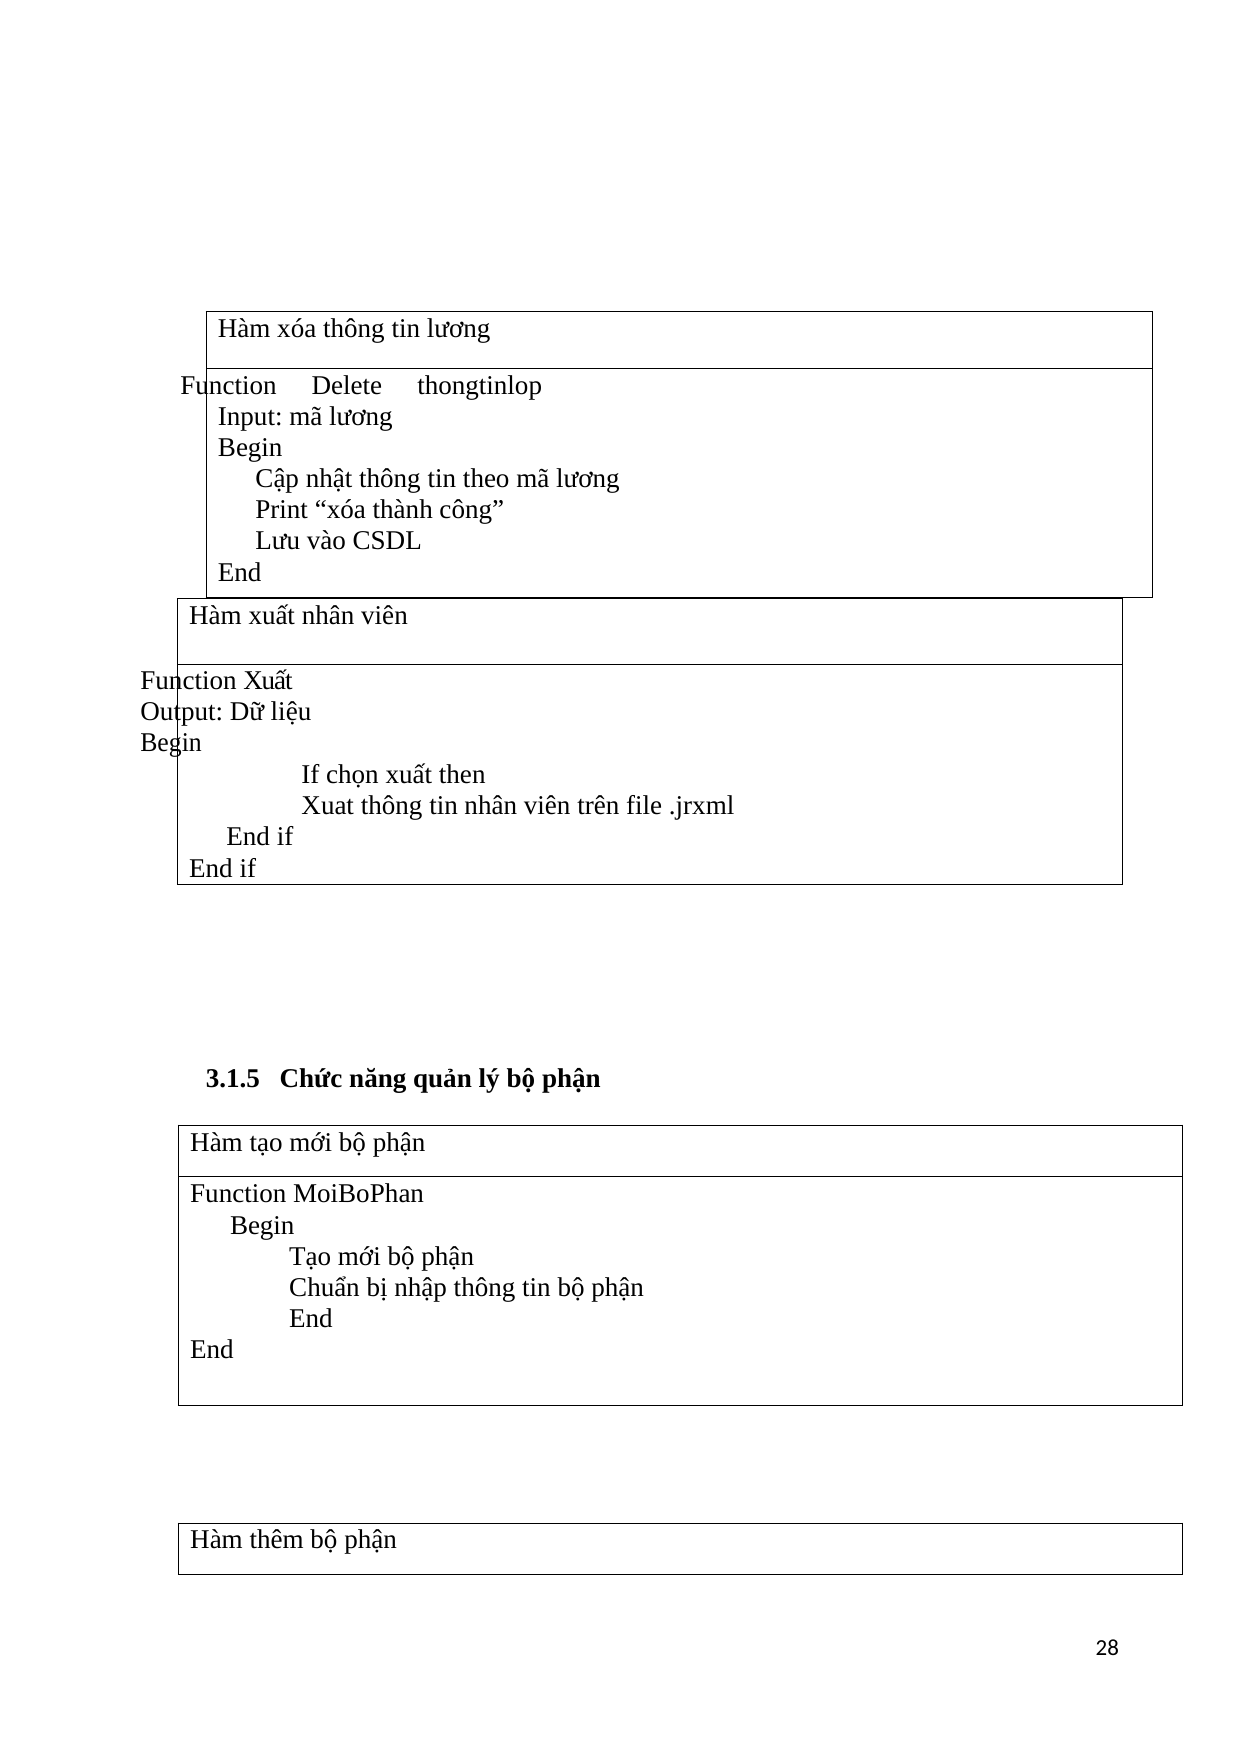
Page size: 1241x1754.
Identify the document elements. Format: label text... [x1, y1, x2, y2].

table_cell Function Xuất Output: Dữ liệu Begin If chọn xuất then Xuat thông tin nhân viên trên file .jrxml End if End if [178, 665, 1122, 884]
table_cell Function Delete thongtinlop Input: mã lương Begin Cập nhật thông tin theo mã lương Print “xóa thành công” Lưu vào CSDL End [207, 369, 1152, 597]
table_header Hàm thêm bộ phận [179, 1524, 1182, 1574]
table_header Hàm xuất nhân viên [178, 599, 1122, 663]
table_header Hàm xóa thông tin lương [207, 312, 1152, 368]
list Chức năng quản lý bộ phận [206, 1062, 1152, 1093]
table_header Hàm tạo mới bộ phận [179, 1126, 1182, 1176]
table_cell Function MoiBoPhan Begin Tạo mới bộ phận Chuẩn bị nhập thông tin bộ phận End End [179, 1177, 1182, 1404]
